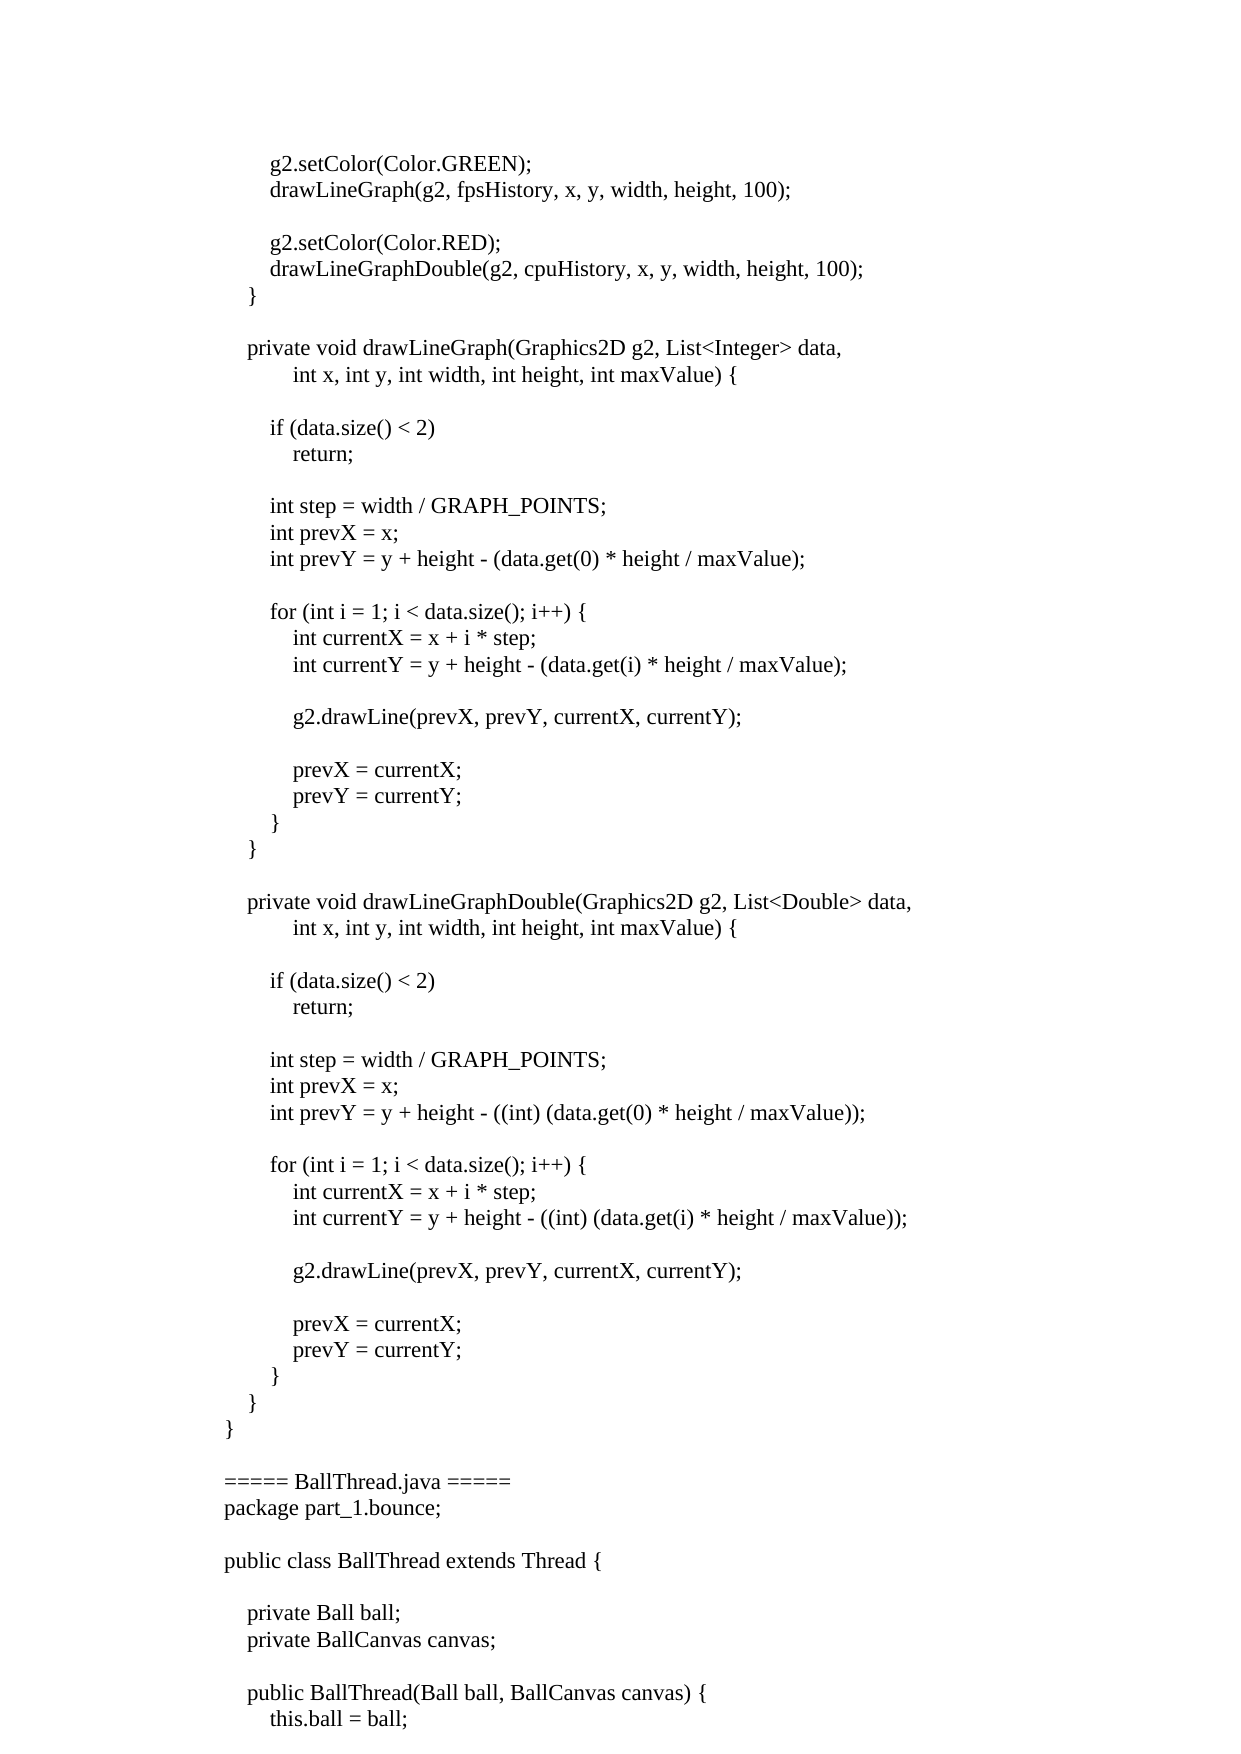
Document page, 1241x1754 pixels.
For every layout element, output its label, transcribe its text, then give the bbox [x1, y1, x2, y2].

subtitle prevX = currentX; [150, 1309, 1090, 1336]
subtitle g2.drawLine(prevX, prevY, currentX, currentY); [150, 1257, 1090, 1283]
subtitle private Ball ball; [150, 1599, 1090, 1626]
subtitle int step = width / GRAPH_POINTS; [150, 1046, 1090, 1072]
subtitle } [150, 1415, 1090, 1441]
subtitle } [150, 1389, 1090, 1415]
subtitle prevY = currentY; [150, 1336, 1090, 1362]
subtitle private void drawLineGraphDouble(Graphics2D g2, List<Double> data, [150, 888, 1090, 914]
subtitle private BallCanvas canvas; [150, 1626, 1090, 1652]
subtitle int prevY = y + height - ((int) (data.get(0) * height / maxValue)); [150, 1099, 1090, 1125]
subtitle public class BallThread extends Thread { [150, 1547, 1090, 1573]
subtitle } [150, 1362, 1090, 1389]
subtitle } [150, 282, 1090, 308]
subtitle prevY = currentY; [150, 782, 1090, 809]
subtitle int prevY = y + height - (data.get(0) * height / maxValue); [150, 545, 1090, 572]
subtitle for (int i = 1; i < data.size(); i++) { [150, 598, 1090, 624]
subtitle package part_1.bounce; [150, 1494, 1090, 1520]
subtitle int x, int y, int width, int height, int maxValue) { [150, 914, 1090, 941]
subtitle ===== BallThread.java ===== [150, 1468, 1090, 1494]
subtitle int step = width / GRAPH_POINTS; [150, 493, 1090, 519]
subtitle int currentY = y + height - (data.get(i) * height / maxValue); [150, 651, 1090, 677]
subtitle private void drawLineGraph(Graphics2D g2, List<Integer> data, [150, 334, 1090, 361]
subtitle } [150, 835, 1090, 862]
subtitle return; [150, 440, 1090, 466]
subtitle g2.setColor(Color.GREEN); [150, 150, 1090, 176]
subtitle public BallThread(Ball ball, BallCanvas canvas) { [150, 1678, 1090, 1705]
subtitle prevX = currentX; [150, 756, 1090, 782]
subtitle int currentY = y + height - ((int) (data.get(i) * height / maxValue)); [150, 1204, 1090, 1231]
subtitle this.ball = ball; [150, 1705, 1090, 1731]
subtitle drawLineGraph(g2, fpsHistory, x, y, width, height, 100); [150, 176, 1090, 203]
subtitle drawLineGraphDouble(g2, cpuHistory, x, y, width, height, 100); [150, 255, 1090, 282]
subtitle } [150, 809, 1090, 835]
subtitle for (int i = 1; i < data.size(); i++) { [150, 1151, 1090, 1178]
subtitle int currentX = x + i * step; [150, 1178, 1090, 1204]
subtitle int currentX = x + i * step; [150, 624, 1090, 651]
subtitle int x, int y, int width, int height, int maxValue) { [150, 361, 1090, 387]
subtitle g2.setColor(Color.RED); [150, 229, 1090, 255]
subtitle int prevX = x; [150, 1072, 1090, 1099]
subtitle int prevX = x; [150, 519, 1090, 545]
subtitle return; [150, 993, 1090, 1020]
subtitle if (data.size() < 2) [150, 413, 1090, 440]
subtitle g2.drawLine(prevX, prevY, currentX, currentY); [150, 703, 1090, 730]
subtitle if (data.size() < 2) [150, 967, 1090, 993]
